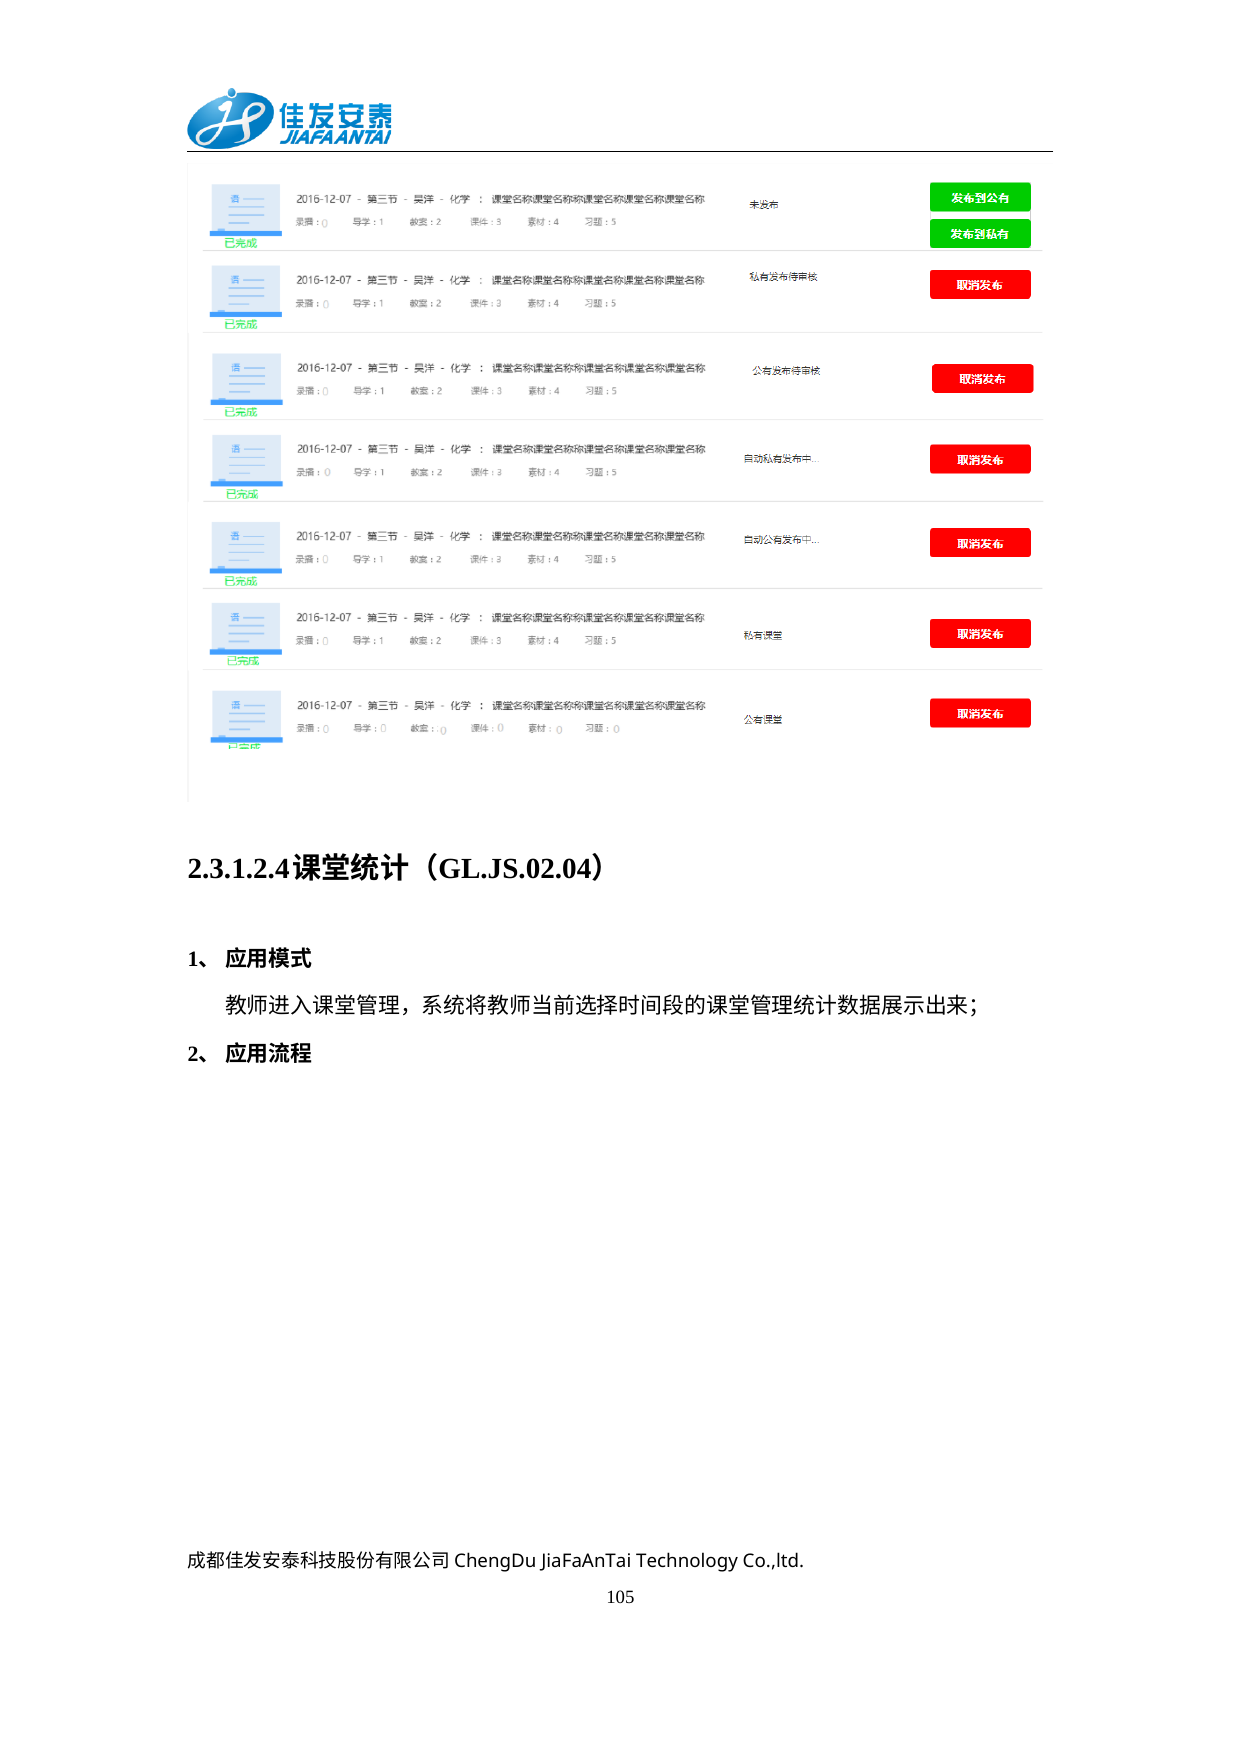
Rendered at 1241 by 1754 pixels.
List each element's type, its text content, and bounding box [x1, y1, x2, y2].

picture [187, 88, 392, 149]
list 应用流程 [187, 1036, 1053, 1068]
subtitle 课堂统计（GL.JS.02.04） [187, 845, 1028, 887]
list 应用模式 [187, 941, 1053, 973]
text 教师进入课堂管理，系统将教师当前选择时间段的课堂管理统计数据展示出来； [225, 988, 1053, 1020]
picture [187, 163, 1053, 802]
